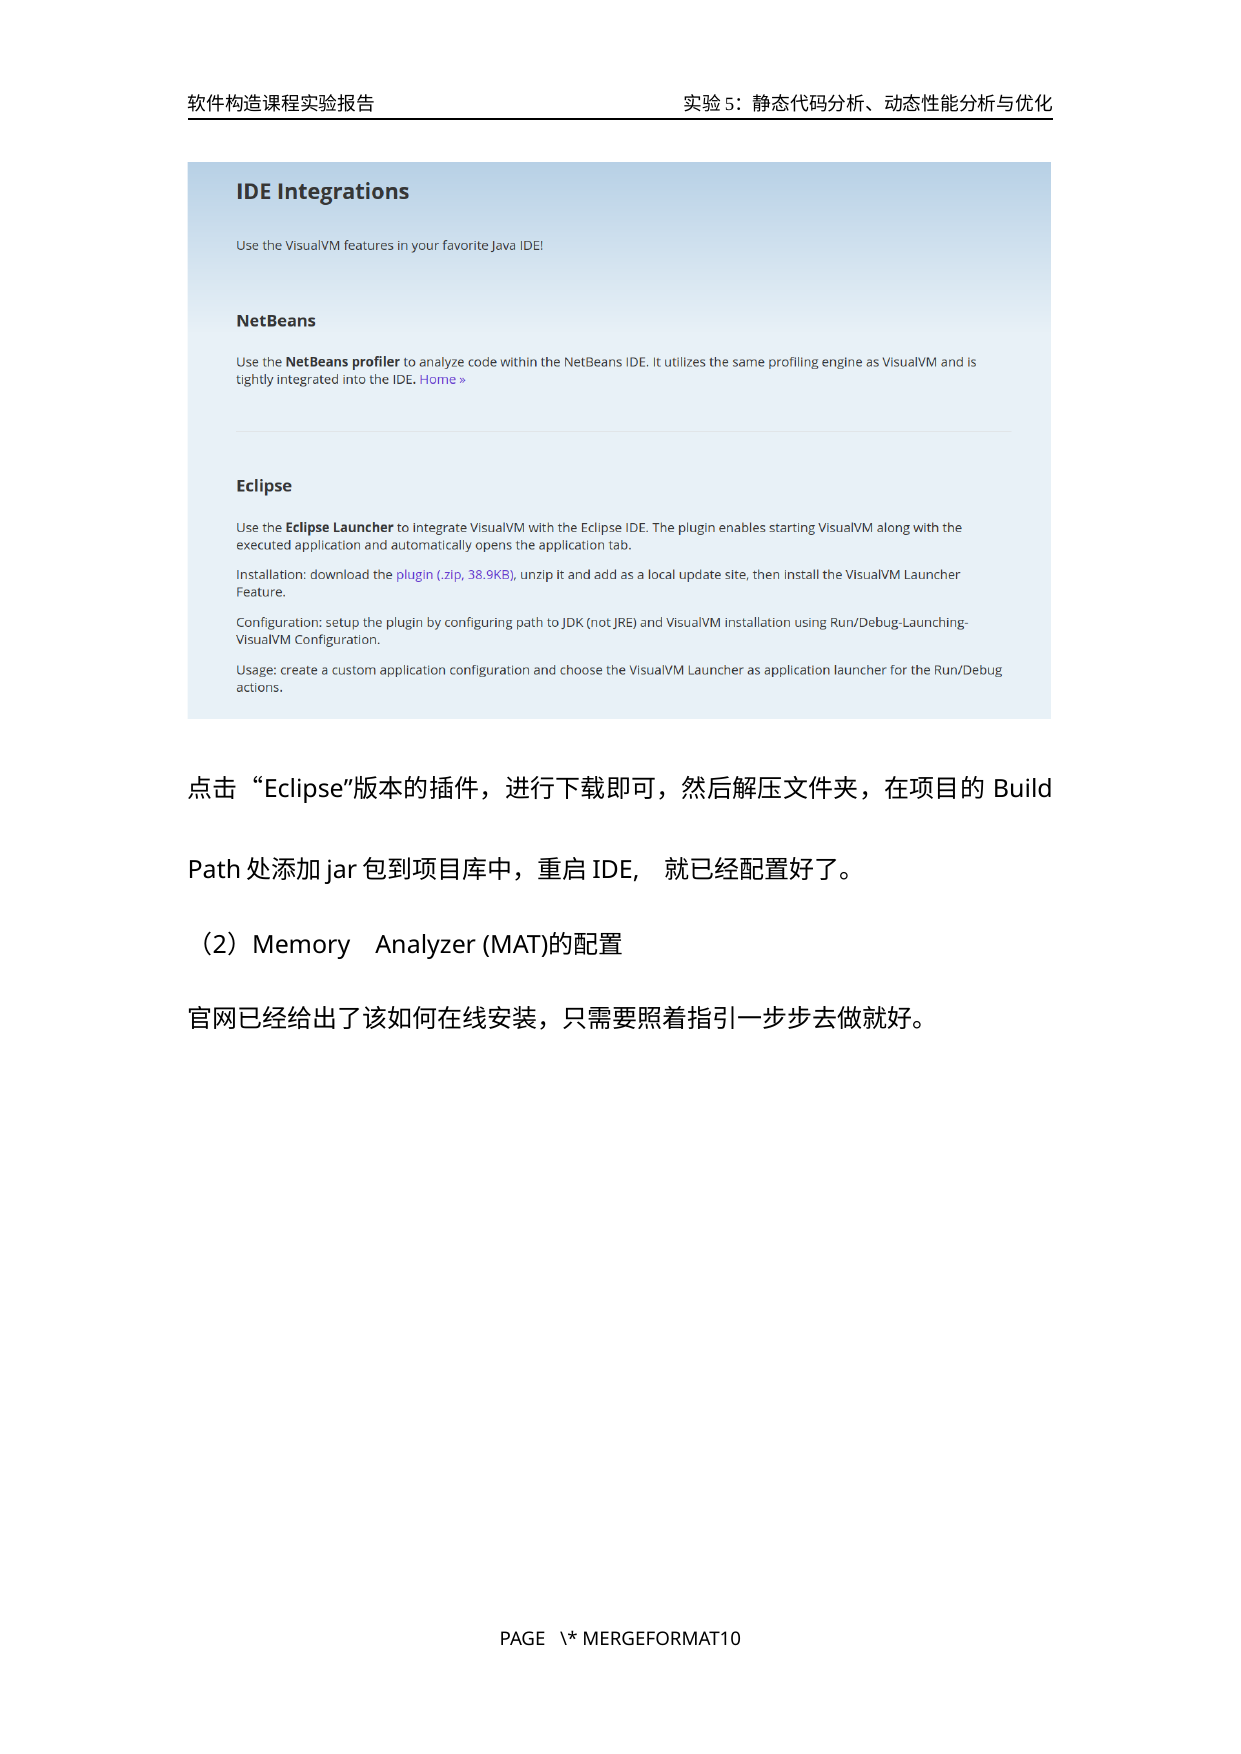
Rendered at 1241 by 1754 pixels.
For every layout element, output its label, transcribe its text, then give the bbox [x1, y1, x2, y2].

list Memory Analyzer (MAT)的配置 [187, 910, 1053, 975]
text 点击“Eclipse”版本的插件，进行下载即可，然后解压文件夹，在项目的Build Path处添加jar包到项目库中，重启IDE, 就已经配置好了。 [187, 754, 1053, 901]
picture [187, 162, 1051, 719]
text 官网已经给出了该如何在线安装，只需要照着指引一步步去做就好。 [187, 984, 1053, 1049]
